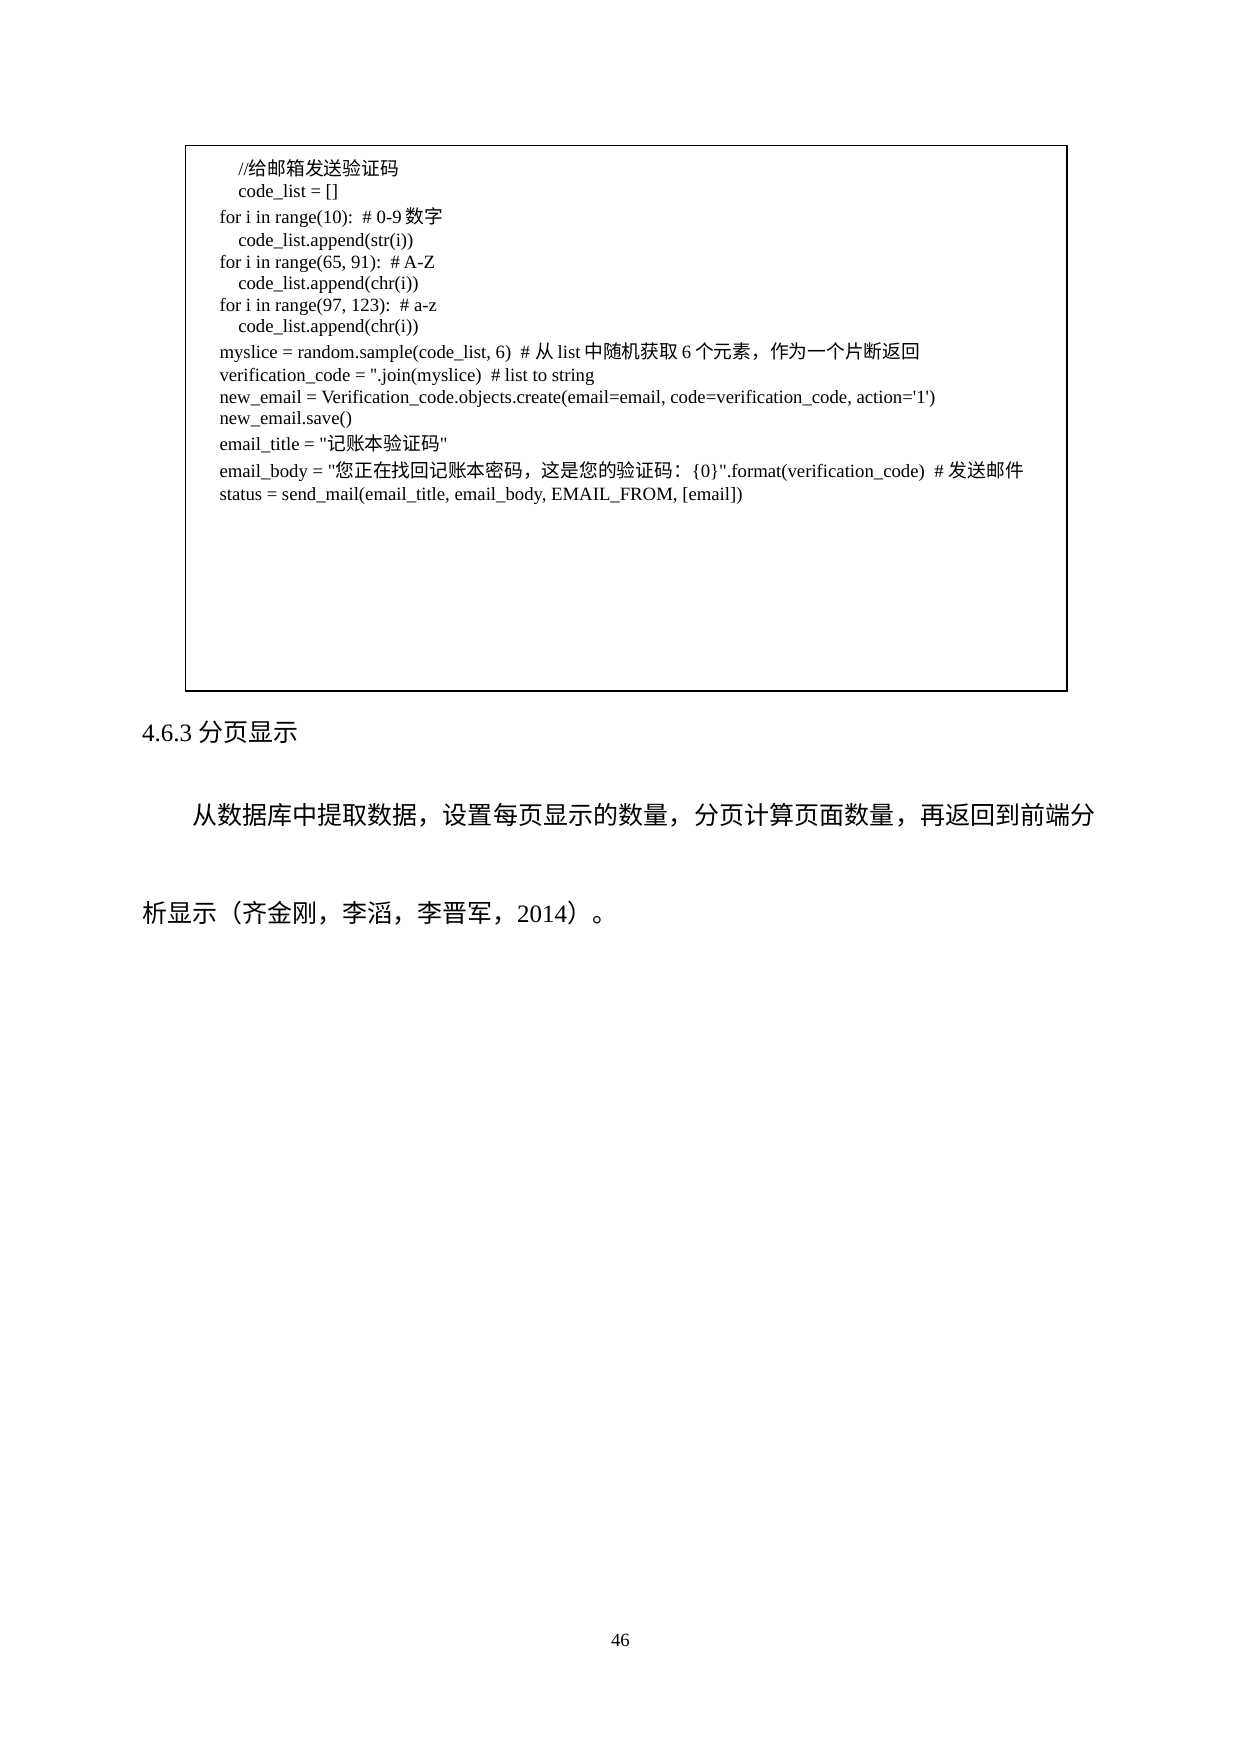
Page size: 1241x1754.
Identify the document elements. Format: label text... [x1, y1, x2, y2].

subtitle 分页显示 [142, 698, 1098, 763]
text 从数据库中提取数据，设置每页显示的数量，分页计算页面数量，再返回到前端分析显示（齐金刚，李滔，李晋军，2014）。 [142, 781, 1098, 944]
